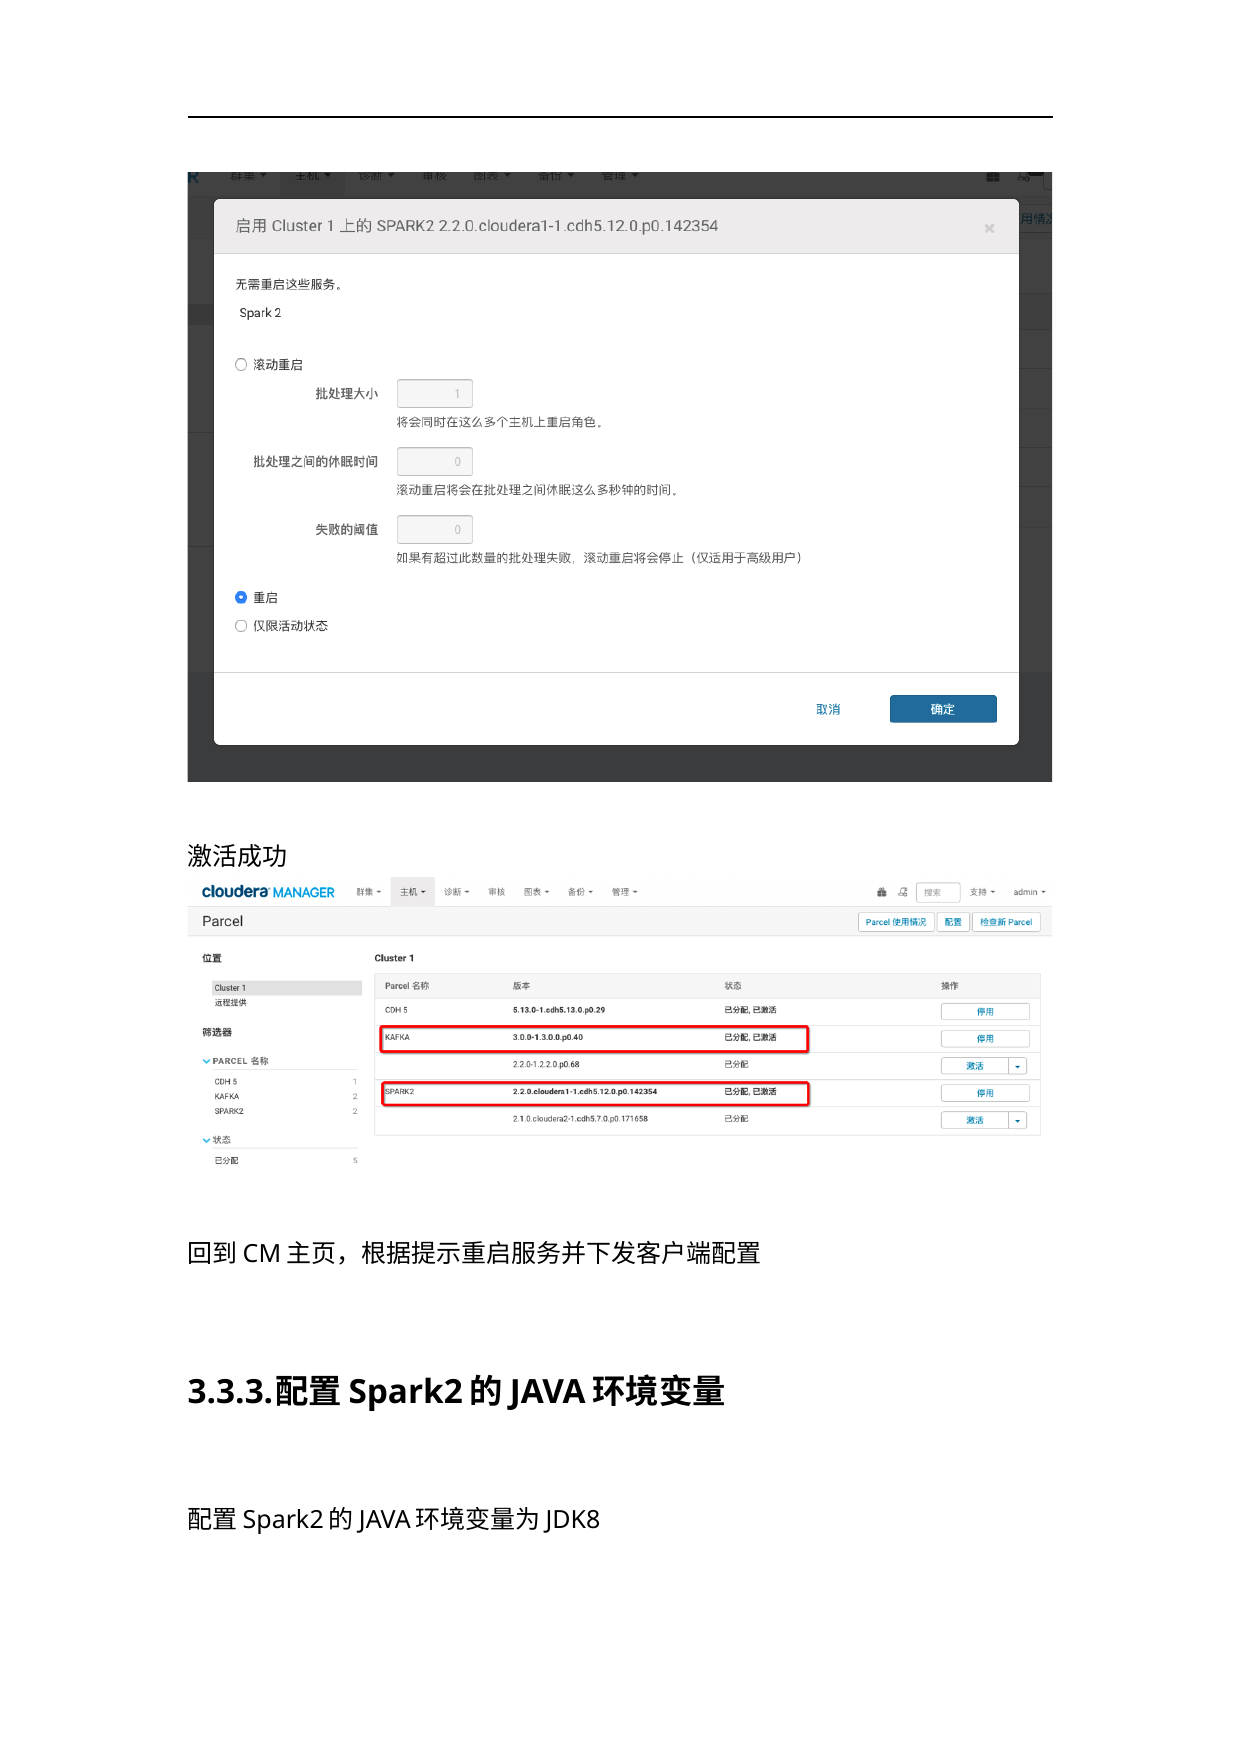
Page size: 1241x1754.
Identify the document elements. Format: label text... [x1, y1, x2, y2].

text 激活成功 [187, 833, 1053, 877]
text 配置Spark2的JAVA环境变量为JDK8 [187, 1495, 1053, 1539]
text 回到CM主页，根据提示重启服务并下发客户端配置 [187, 1229, 1053, 1273]
subtitle 配置Spark2的JAVA环境变量 [187, 1345, 1053, 1433]
